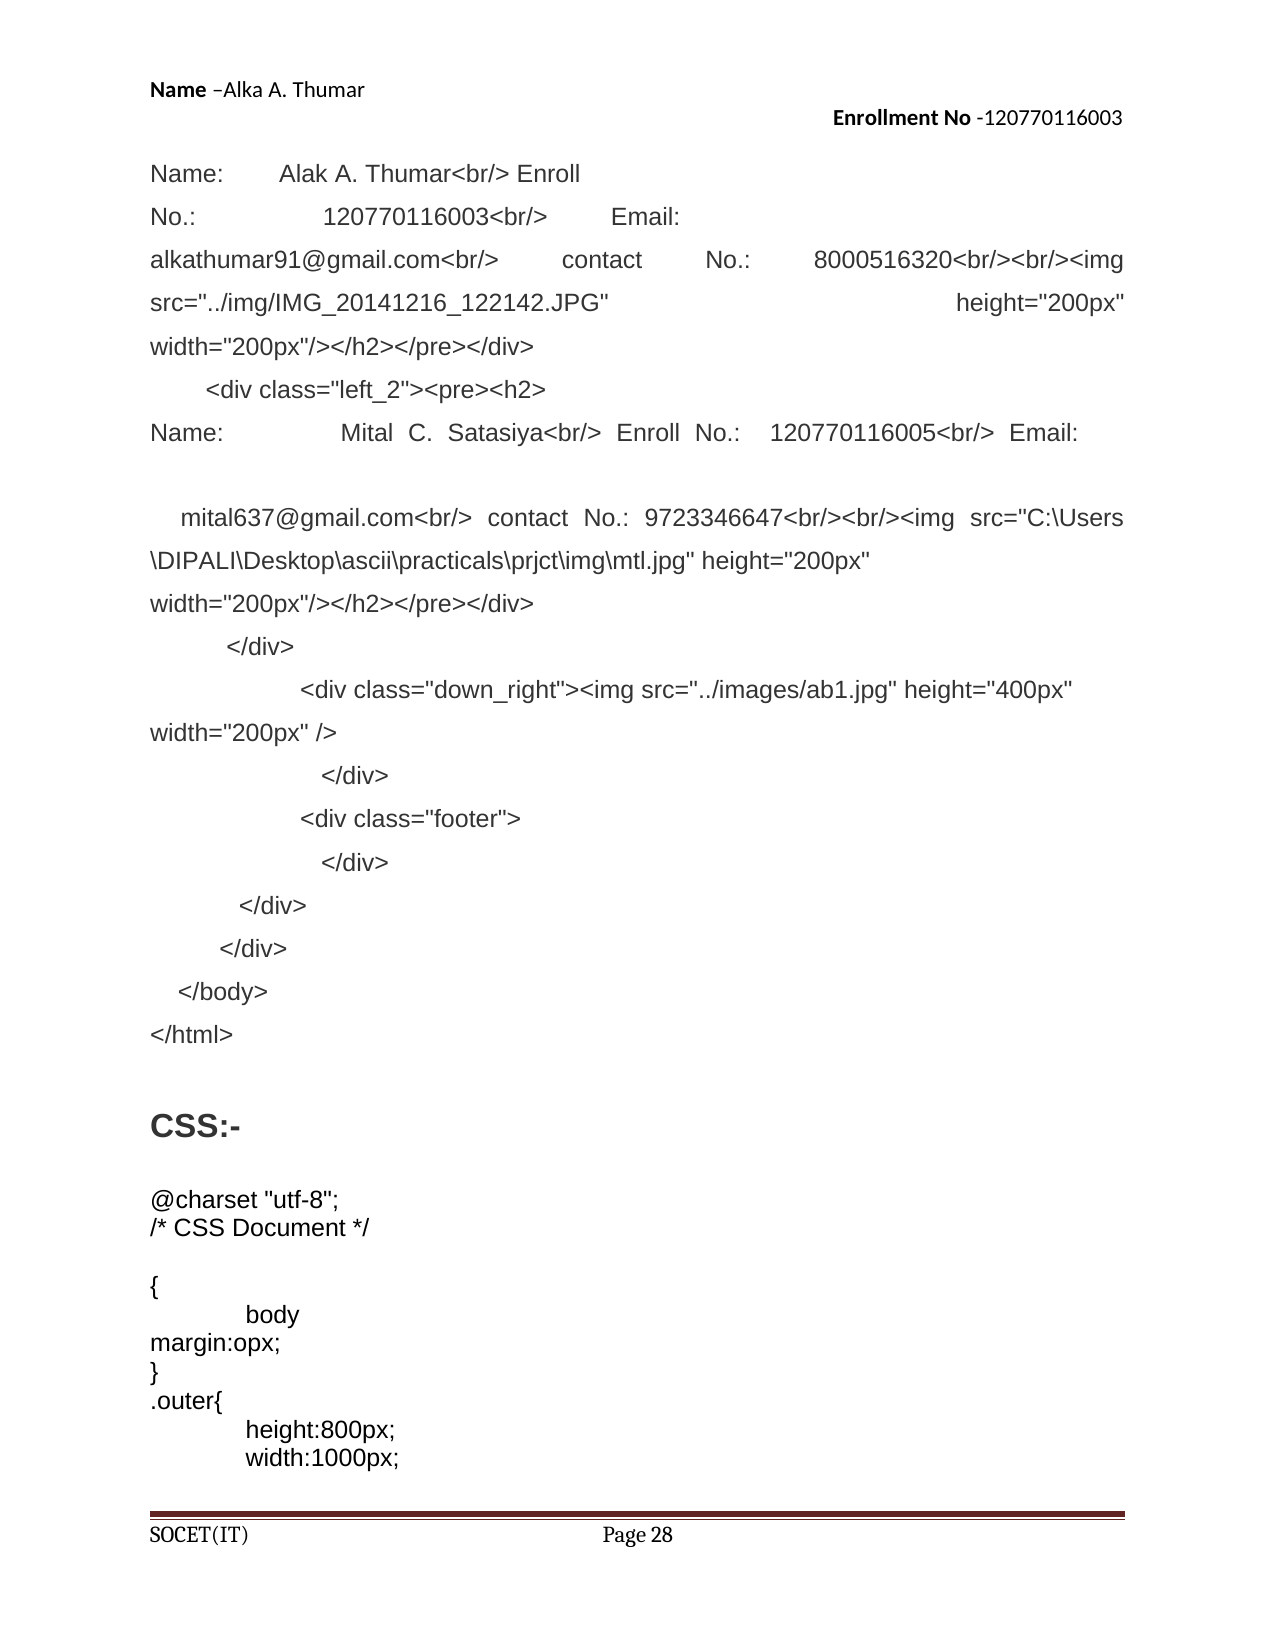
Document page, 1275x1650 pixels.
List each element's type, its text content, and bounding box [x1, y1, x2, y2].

text @charset "utf-8"; [150, 1185, 1125, 1213]
text body [150, 1300, 1125, 1328]
text margin:opx; [150, 1328, 1125, 1357]
text height:800px; [150, 1415, 1125, 1443]
text </div> [150, 632, 1125, 661]
text CSS:- [150, 1106, 1125, 1145]
text Name: Mital C. Satasiya<br/> Enroll No.: 120770116005<br/> Email: [150, 418, 1125, 488]
text /* CSS Document */ [150, 1213, 1125, 1242]
text width="200px"/></h2></pre></div> [150, 589, 1125, 617]
text { [150, 1271, 1125, 1300]
text Name: Alak A. Thumar<br/> Enroll [150, 159, 1125, 188]
text </html> [150, 1020, 1125, 1049]
text </div> [150, 934, 1125, 962]
text </div> [150, 847, 1125, 876]
text width:1000px; [150, 1443, 1125, 1472]
text width="200px" /> [150, 718, 1125, 747]
text </body> [150, 977, 1125, 1006]
text </div> [150, 761, 1125, 790]
text mital637@gmail.com<br/> contact No.: 9723346647<br/><br/><img src="C:\Users \DIPALI\Desktop\ascii\practicals\prjct\img\mtl.jpg" height="200px" [150, 502, 1125, 574]
text <div class="down_right"><img src="../images/ab1.jpg" height="400px" [150, 675, 1125, 704]
text <div class="left_2"><pre><h2> [150, 375, 1125, 403]
text } [150, 1357, 1125, 1386]
text <div class="footer"> [150, 804, 1125, 833]
text No.: 120770116003<br/> Email: alkathumar91@gmail.com<br/> contact No.: 8000516320<br/><br/><img src="../img/IMG_20141216_122142.JPG" height="200px" width="200px"/></h2></pre></div> [150, 202, 1125, 360]
text </div> [150, 891, 1125, 919]
text .outer{ [150, 1386, 1125, 1415]
